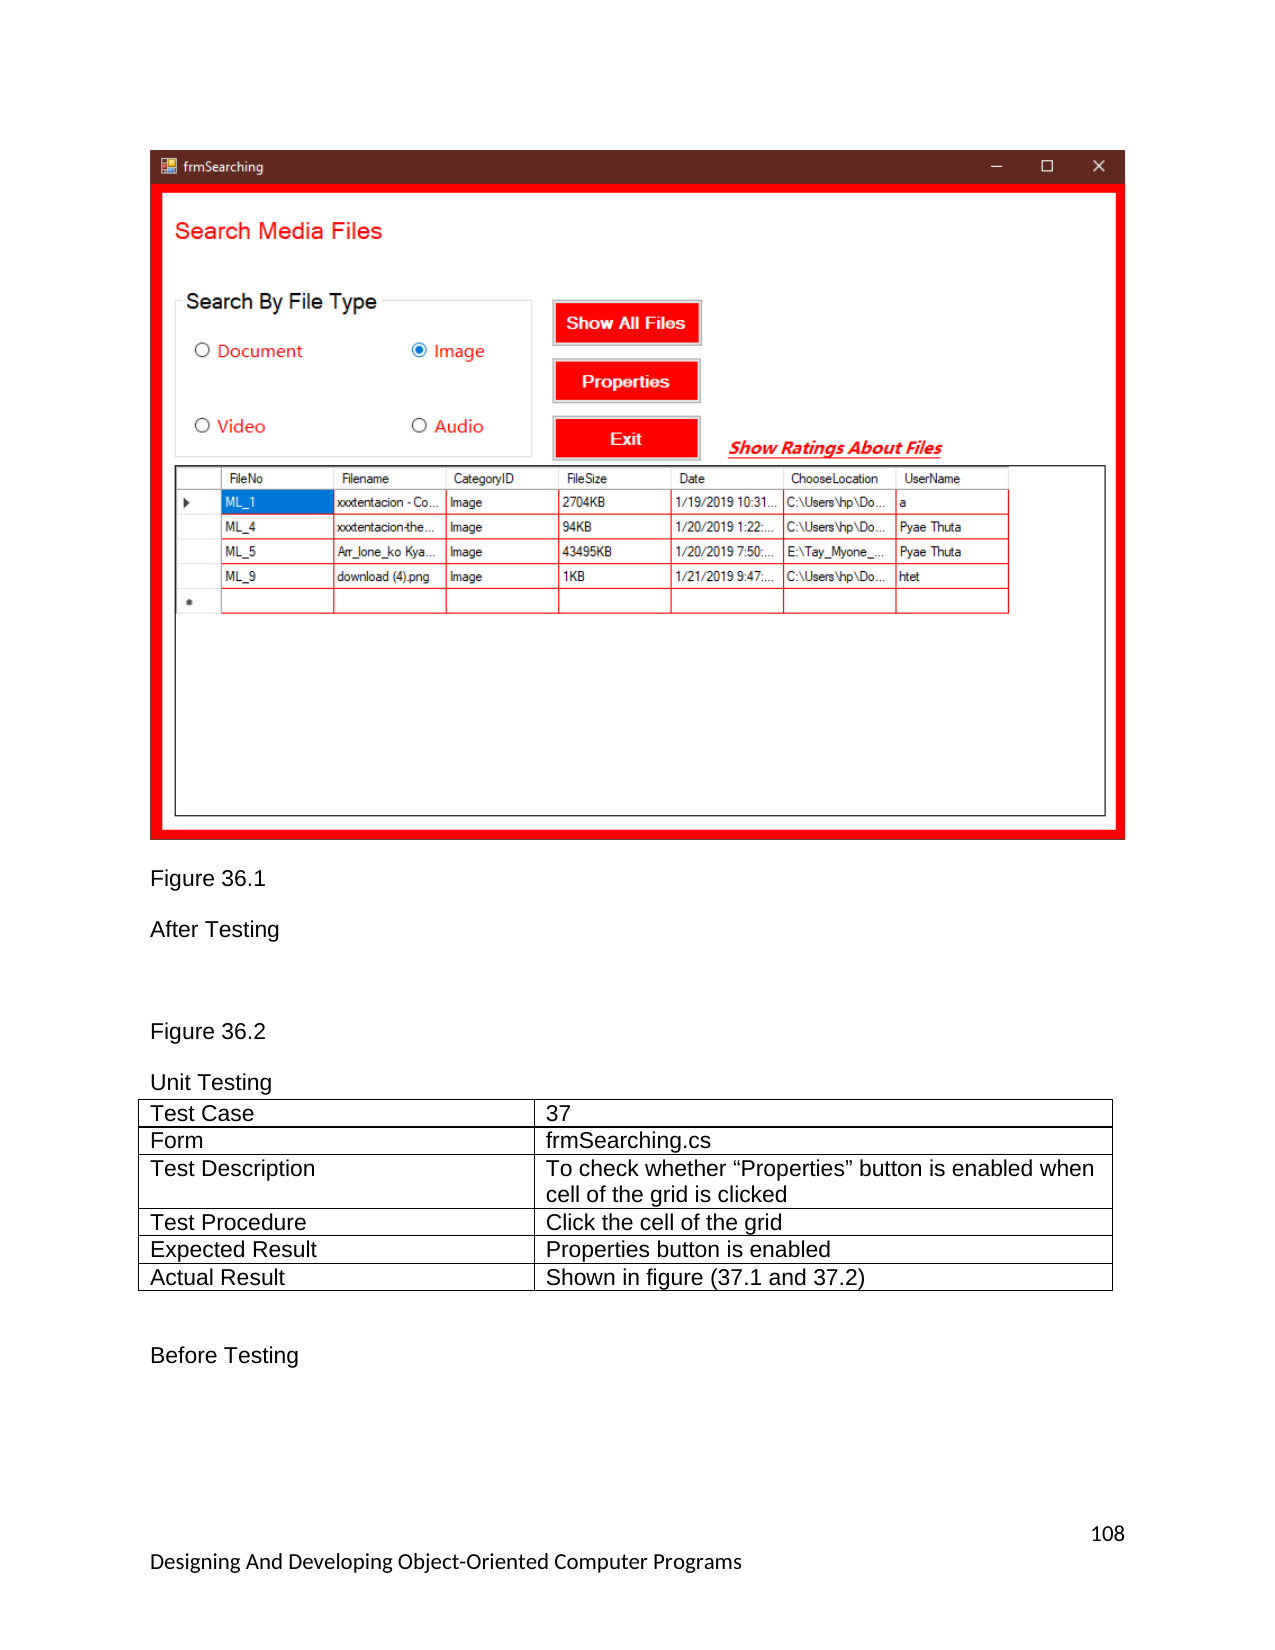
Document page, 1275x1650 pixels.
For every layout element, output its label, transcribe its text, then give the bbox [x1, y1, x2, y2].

table_cell Test Description [139, 1155, 534, 1208]
text Figure 36.2 [150, 1018, 1125, 1044]
table_cell Test Procedure [139, 1209, 534, 1235]
subtitle Unit Testing [150, 1069, 1125, 1095]
text Before Testing [150, 1342, 1125, 1368]
table_cell Actual Result [139, 1264, 534, 1290]
table_header 37 [535, 1100, 1112, 1126]
table_cell Click the cell of the grid [535, 1209, 1112, 1235]
text Figure 36.1 [150, 865, 1125, 891]
table_cell Shown in figure (37.1 and 37.2) [535, 1264, 1112, 1290]
table_cell To check whether “Properties” button is enabled when cell of the grid is clicked [535, 1155, 1112, 1208]
text After Testing [150, 916, 1125, 942]
table_cell Expected Result [139, 1236, 534, 1262]
table_header Test Case [139, 1100, 534, 1126]
table_cell Form [139, 1128, 534, 1154]
picture [150, 150, 1125, 840]
table_cell Properties button is enabled [535, 1236, 1112, 1262]
table_cell frmSearching.cs [535, 1128, 1112, 1154]
